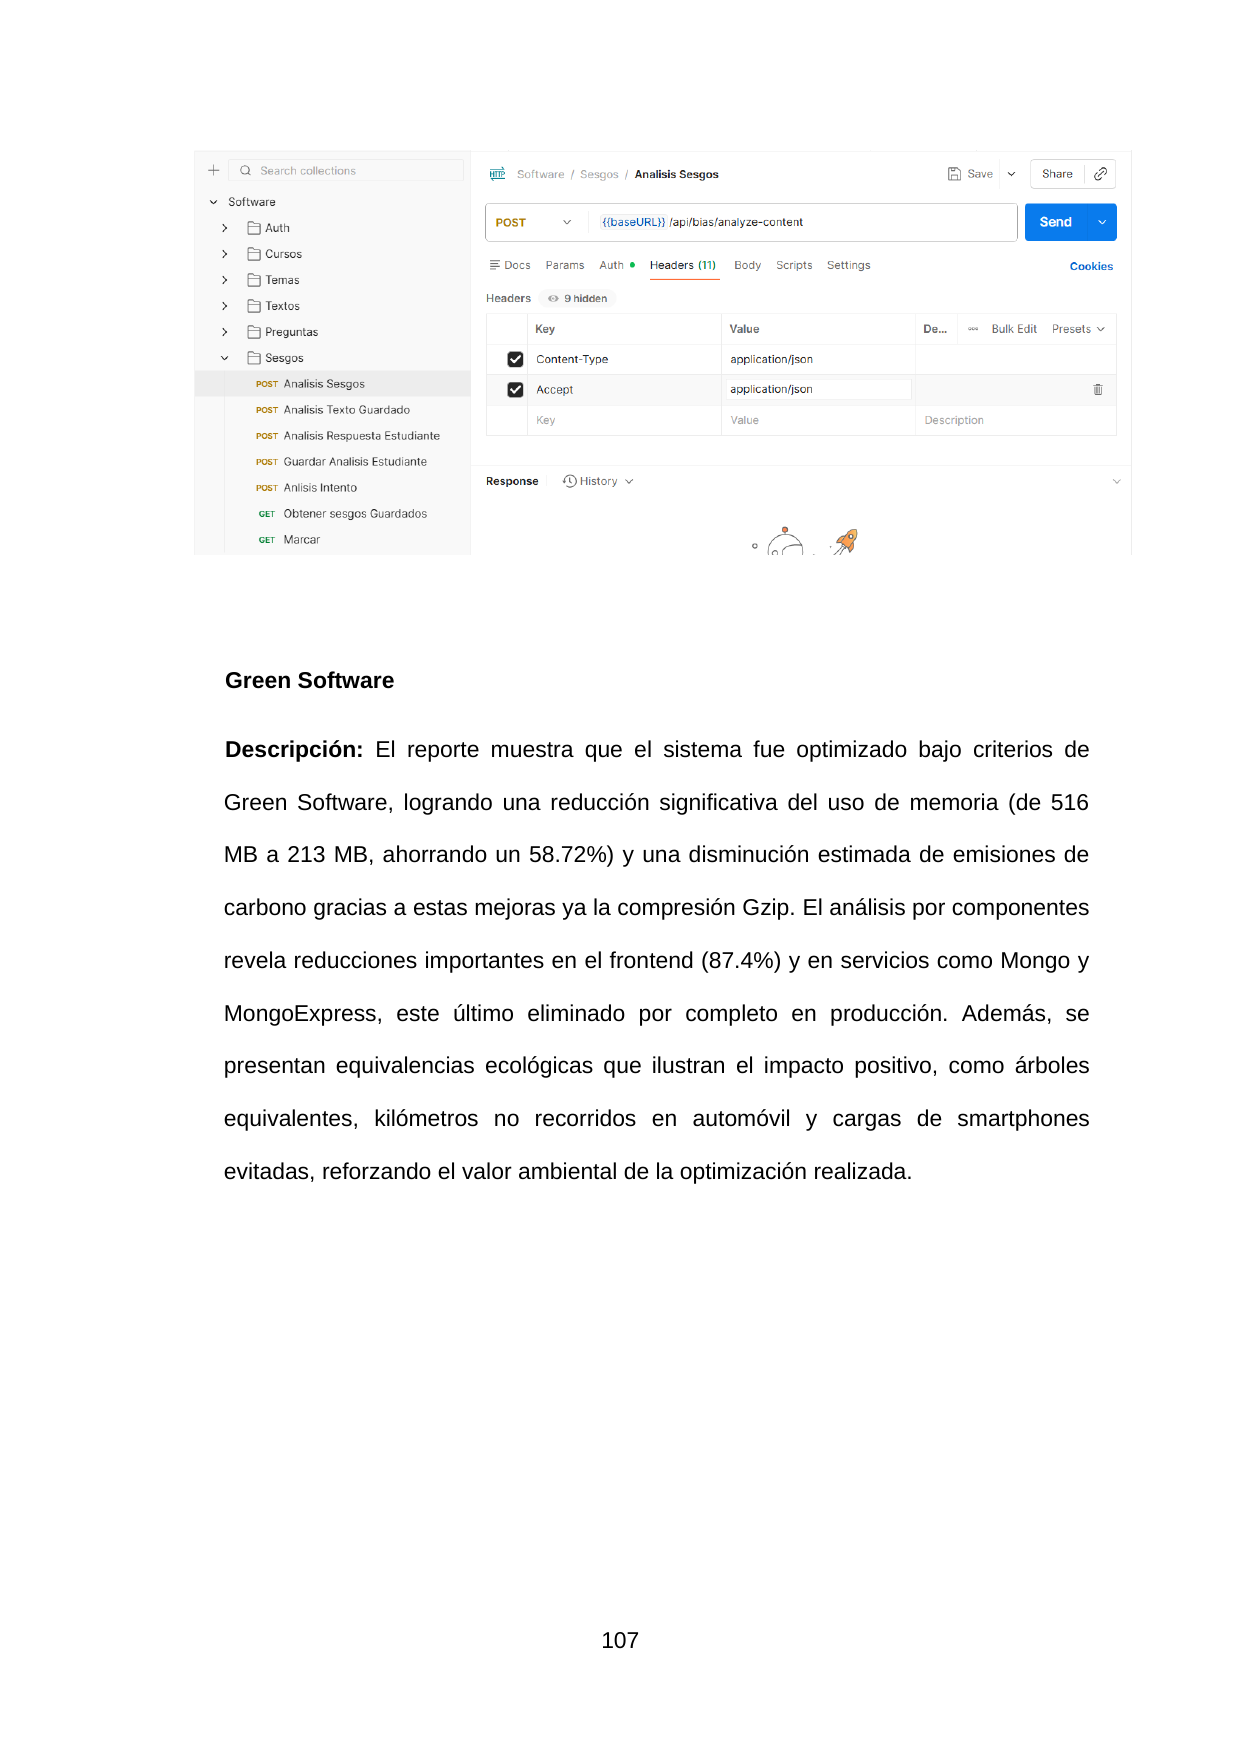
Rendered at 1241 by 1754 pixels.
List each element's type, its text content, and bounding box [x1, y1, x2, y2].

text Descripción: El reporte muestra que el sistema fue optimizado bajo criterios de Green Software, logrando una reducción significativa del uso de memoria (de 516 MB a 213 MB, ahorrando un 58.72%) y una disminución estimada de emisiones de carbono gracias a estas mejoras ya la compresión Gzip. El análisis por componentes revela reducciones importantes en el frontend (87.4%) y en servicios como Mongo y MongoExpress, este último eliminado por completo en producción. Además, se presentan equivalencias ecológicas que ilustran el impacto positivo, como árboles equivalentes, kilómetros no recorridos en automóvil y cargas de smartphones evitadas, reforzando el valor ambiental de la optimización realizada. [224, 736, 1090, 1184]
text Green Software [150, 667, 1090, 693]
picture [194, 150, 1135, 555]
